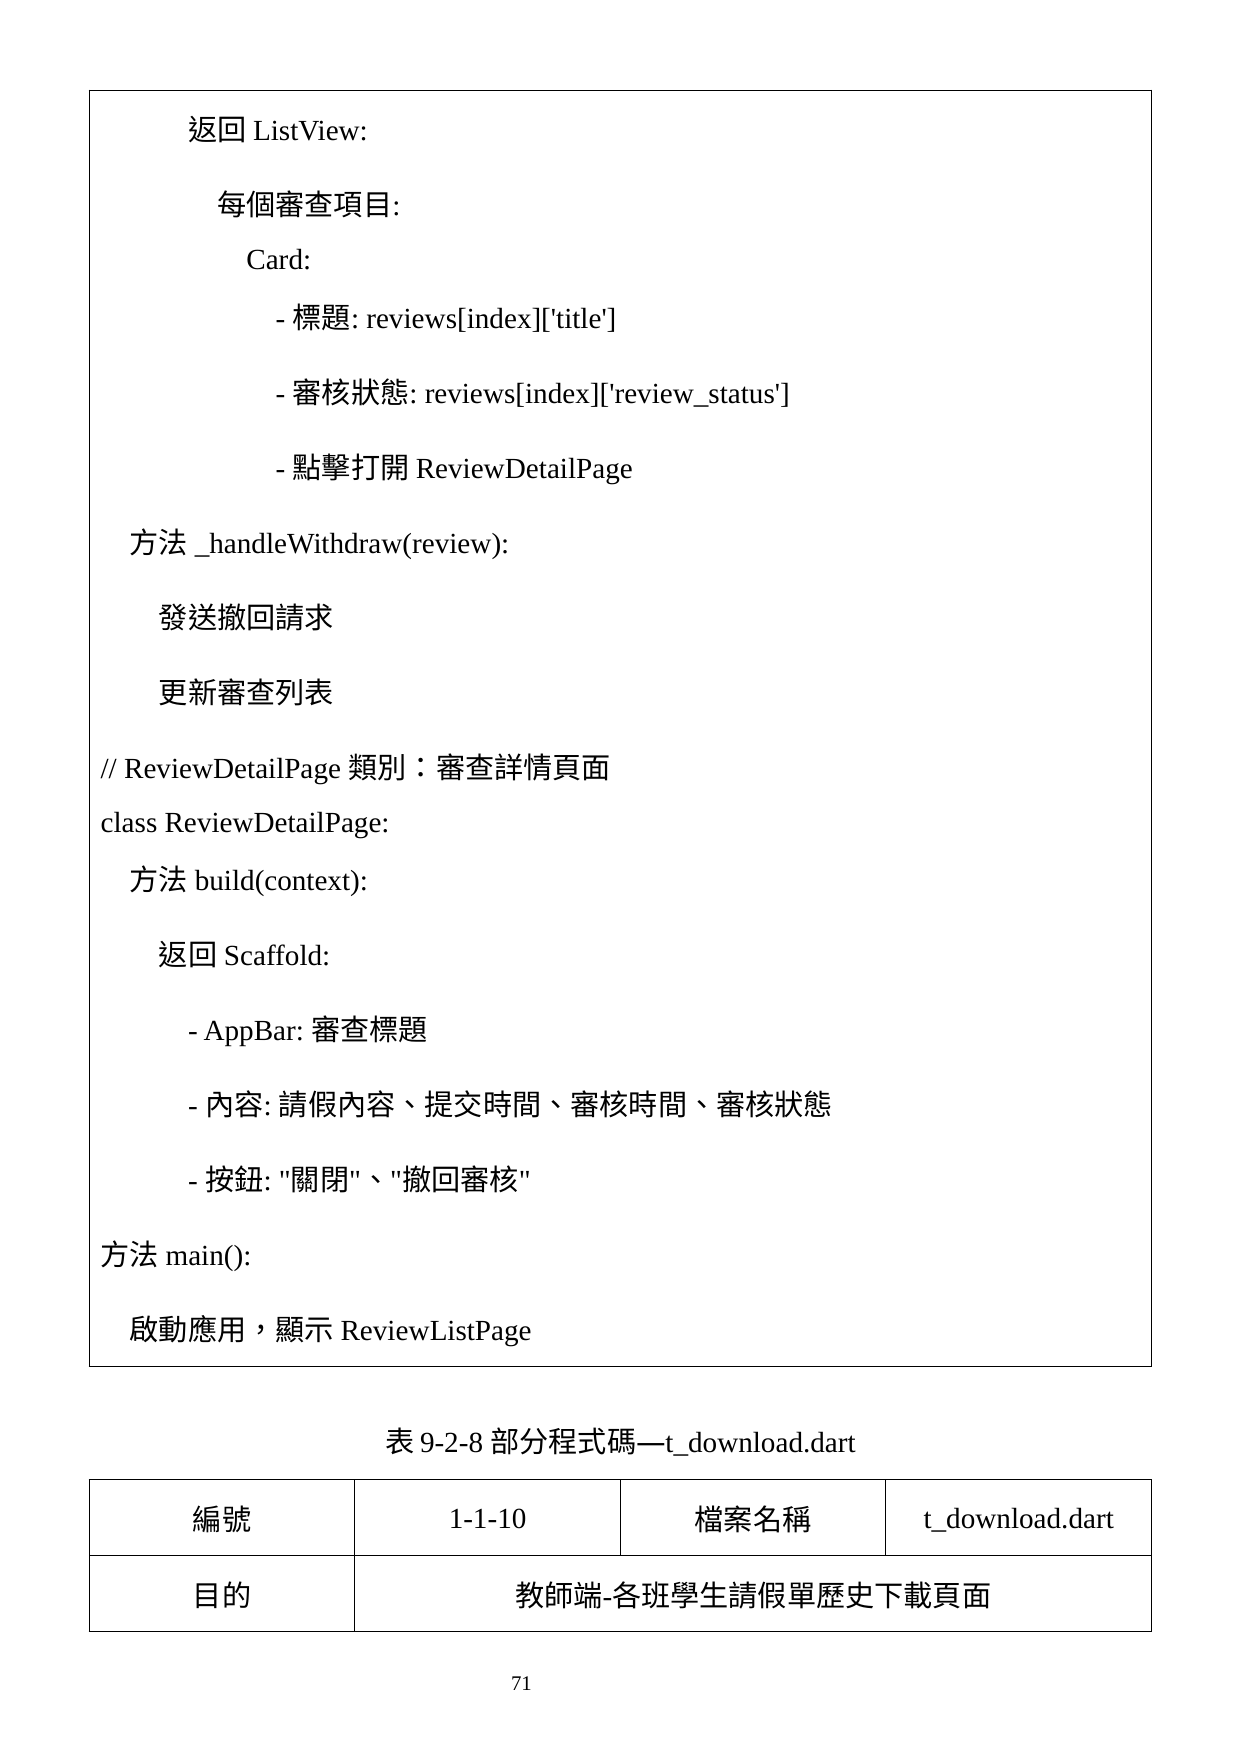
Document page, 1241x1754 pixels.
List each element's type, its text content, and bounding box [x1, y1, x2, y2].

table_header 1-1-10 [355, 1480, 620, 1555]
table_cell 教師端-各班學生請假單歷史下載頁面 [355, 1556, 1151, 1631]
table_header 編號 [90, 1480, 354, 1555]
table_header t_download.dart [886, 1480, 1151, 1555]
table_header 檔案名稱 [621, 1480, 885, 1555]
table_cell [90, 91, 1151, 1366]
text 表9-2-8 部分程式碼―t_download.dart [89, 1404, 1152, 1479]
table_cell 目的 [90, 1556, 354, 1631]
